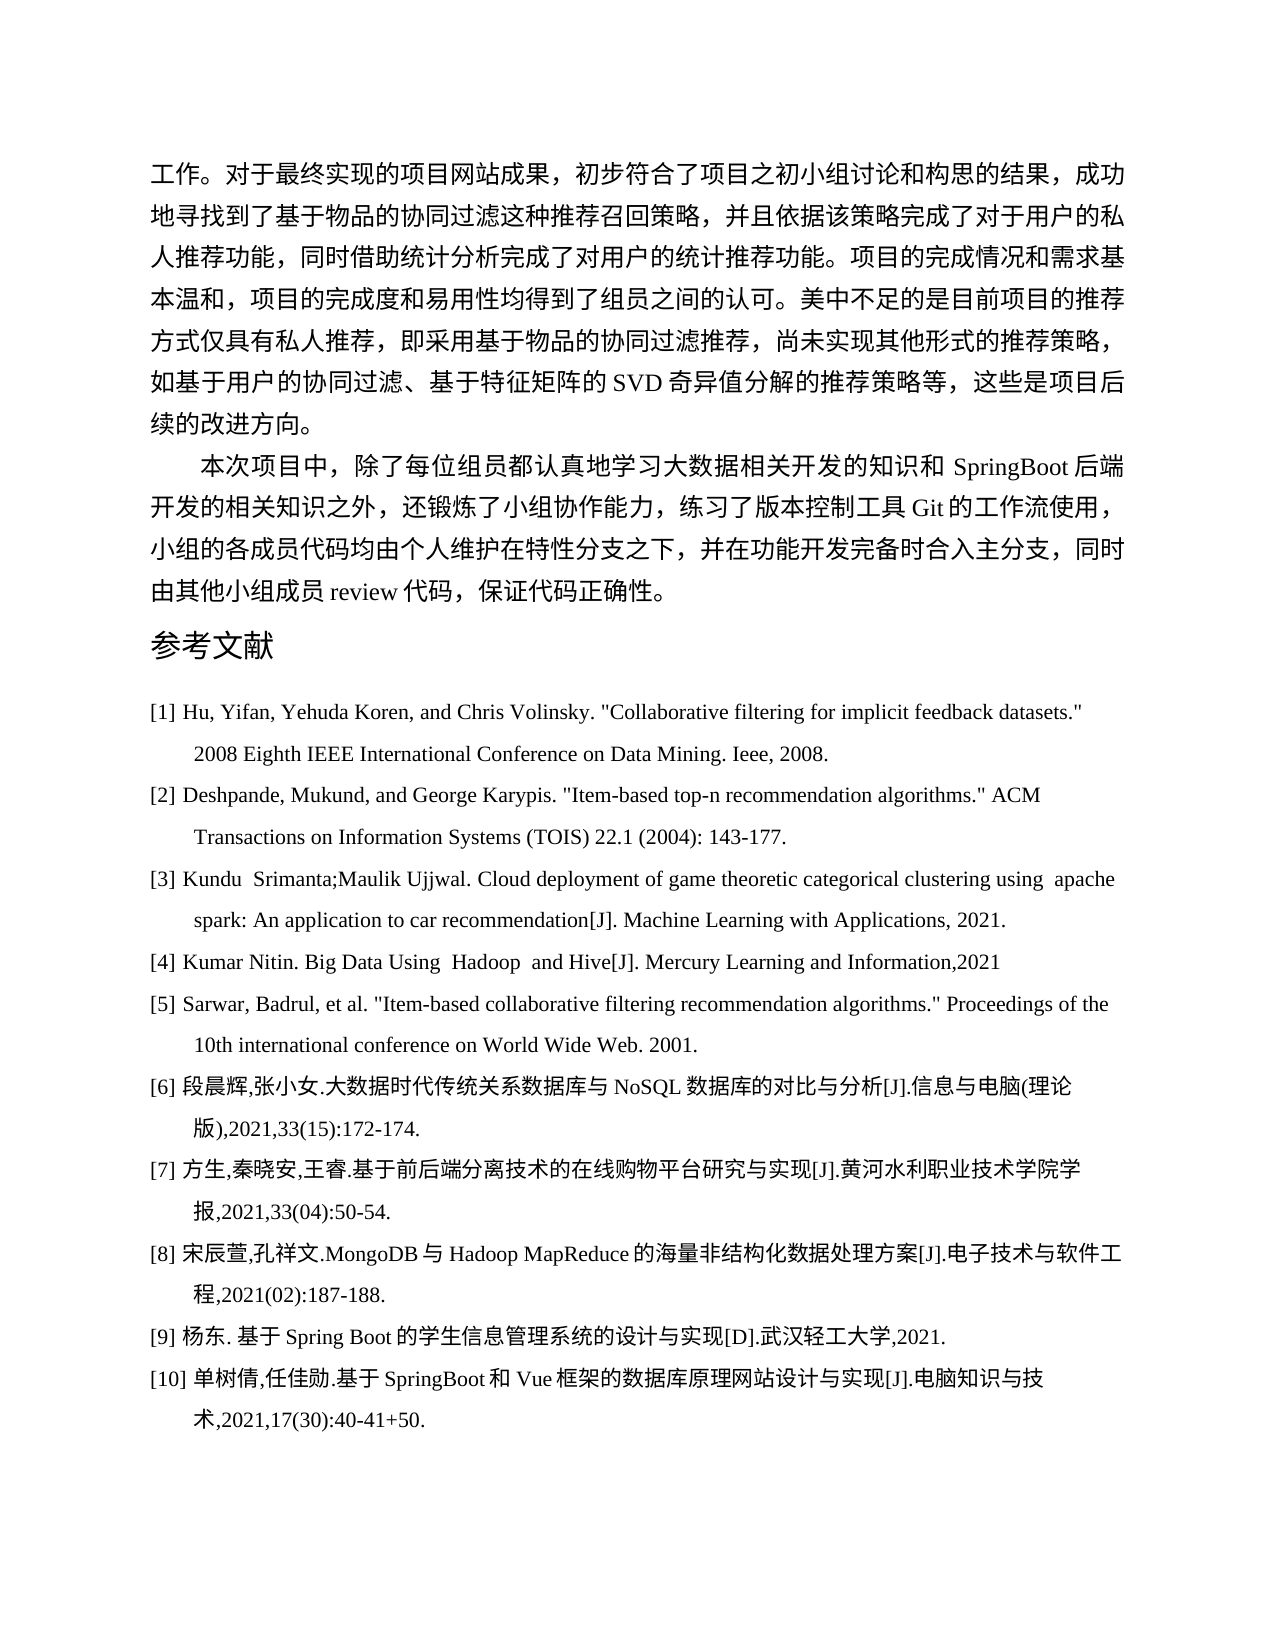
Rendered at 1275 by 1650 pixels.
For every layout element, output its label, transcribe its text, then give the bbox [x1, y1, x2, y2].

text 参考文献 [150, 621, 1125, 666]
list 宋辰萱,孔祥文.MongoDB与Hadoop MapReduce的海量非结构化数据处理方案[J].电子技术与软件工程,2021(02):187-188. [150, 1228, 1125, 1311]
list 段晨辉,张小女.大数据时代传统关系数据库与NoSQL数据库的对比与分析[J].信息与电脑(理论版),2021,33(15):172-174. [150, 1061, 1125, 1144]
list Sarwar, Badrul, et al. "Item-based collaborative filtering recommendation algorithms." Proceedings of the 10th international conference on World Wide Web. 2001. [150, 978, 1125, 1061]
text 本次项目中，除了每位组员都认真地学习大数据相关开发的知识和SpringBoot后端开发的相关知识之外，还锻炼了小组协作能力，练习了版本控制工具Git的工作流使用，小组的各成员代码均由个人维护在特性分支之下，并在功能开发完备时合入主分支，同时由其他小组成员review代码，保证代码正确性。 [150, 442, 1125, 608]
list Kumar Nitin. Big Data Using Hadoop and Hive[J]. Mercury Learning and Information,2021 [150, 936, 1125, 978]
list Deshpande, Mukund, and George Karypis. "Item-based top-n recommendation algorithms." ACM Transactions on Information Systems (TOIS) 22.1 (2004): 143-177. [150, 769, 1125, 853]
list Hu, Yifan, Yehuda Koren, and Chris Volinsky. "Collaborative filtering for implicit feedback datasets." 2008 Eighth IEEE International Conference on Data Mining. Ieee, 2008. [150, 686, 1125, 769]
list Kundu Srimanta;Maulik Ujjwal. Cloud deployment of game theoretic categorical clustering using apache spark: An application to car recommendation[J]. Machine Learning with Applications, 2021. [150, 853, 1125, 936]
list 单树倩,任佳勋.基于SpringBoot和Vue框架的数据库原理网站设计与实现[J].电脑知识与技术,2021,17(30):40-41+50. [150, 1353, 1125, 1436]
list 杨东. 基于Spring Boot的学生信息管理系统的设计与实现[D].武汉轻工大学,2021. [150, 1311, 1125, 1353]
list 方生,秦晓安,王睿.基于前后端分离技术的在线购物平台研究与实现[J].黄河水利职业技术学院学报,2021,33(04):50-54. [150, 1144, 1125, 1228]
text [150, 150, 1125, 442]
